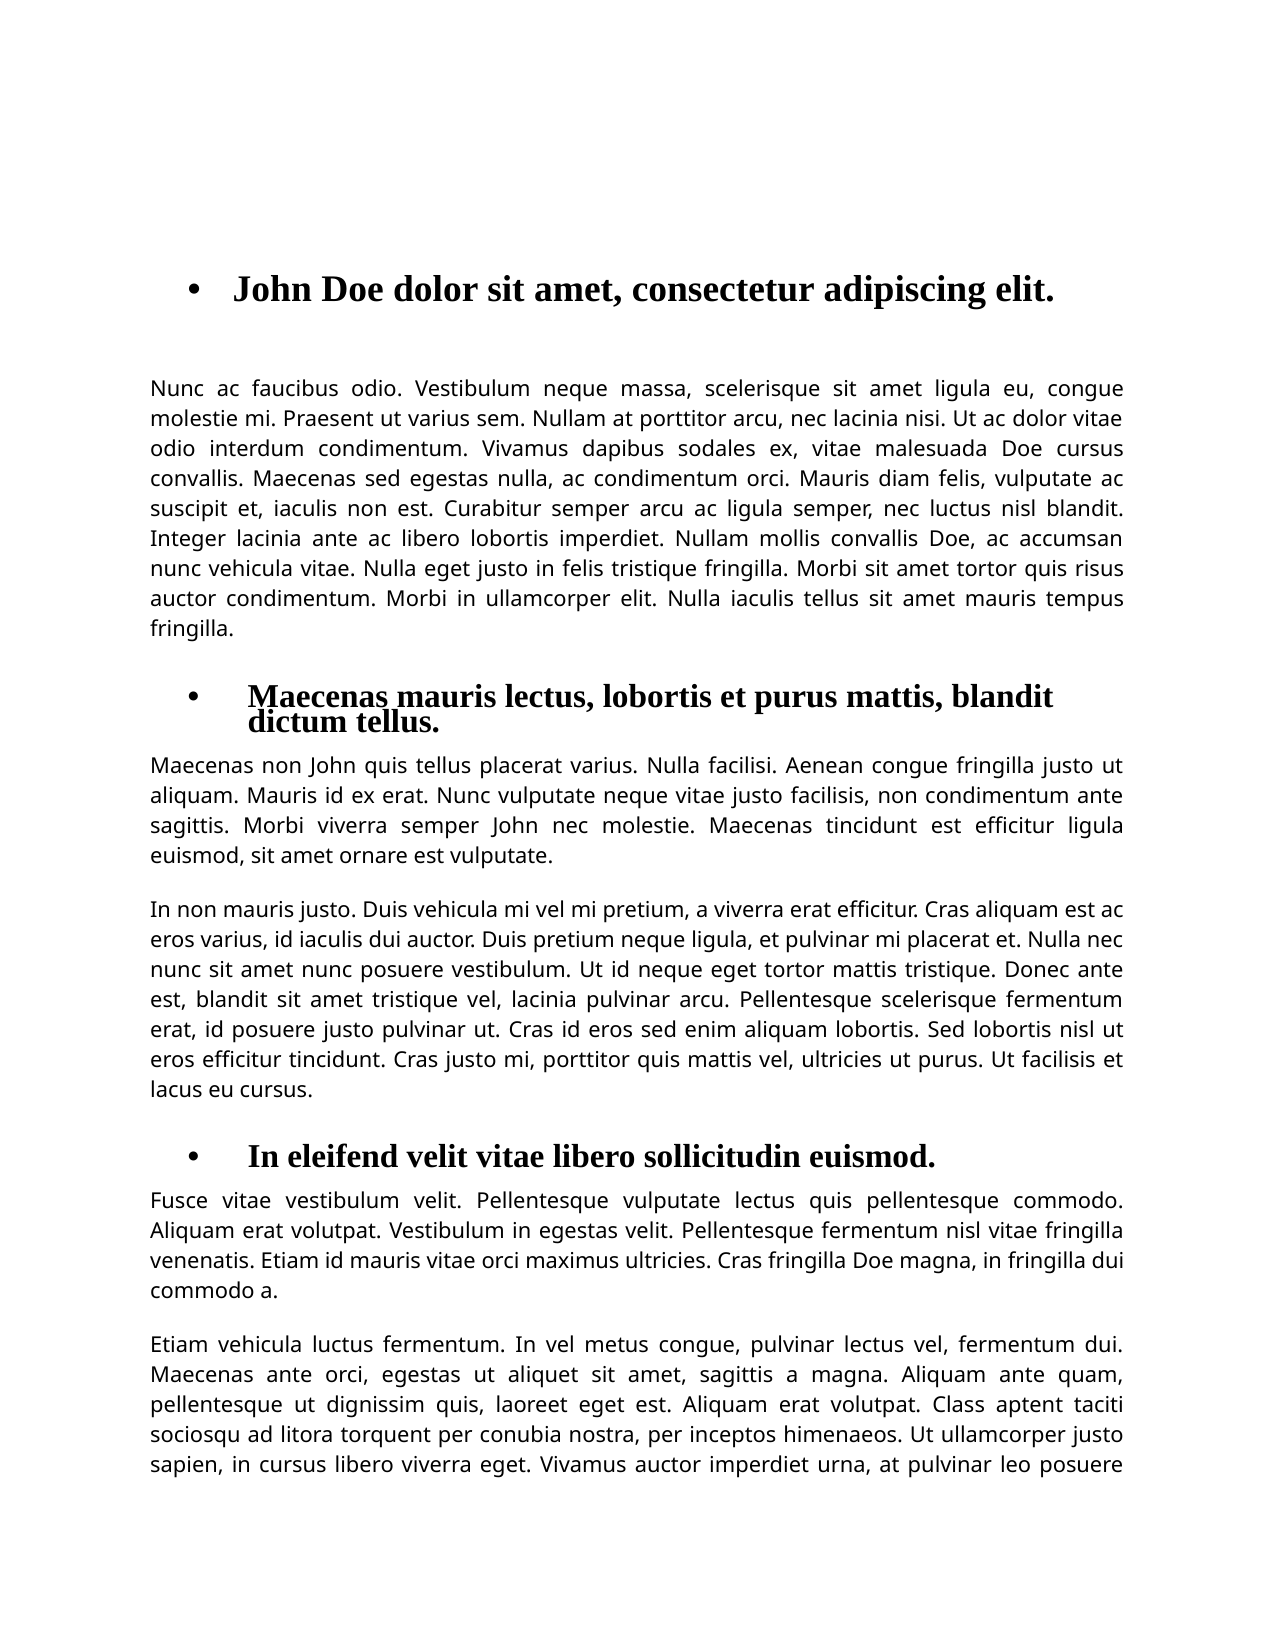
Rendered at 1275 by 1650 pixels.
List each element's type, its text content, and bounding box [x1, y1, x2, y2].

text Fusce vitae vestibulum velit. Pellentesque vulputate lectus quis pellentesque commodo. Aliquam erat volutpat. Vestibulum in egestas velit. Pellentesque fermentum nisl vitae fringilla venenatis. Etiam id mauris vitae orci maximus ultricies. Cras fringilla Doe magna, in fringilla dui commodo a. [150, 1185, 1125, 1305]
list John Doe dolor sit amet, consectetur adipiscing elit. [973, 282, 1125, 307]
text In non mauris justo. Duis vehicula mi vel mi pretium, a viverra erat efficitur. Cras aliquam est ac eros varius, id iaculis dui auctor. Duis pretium neque ligula, et pulvinar mi placerat et. Nulla nec nunc sit amet nunc posuere vestibulum. Ut id neque eget tortor mattis tristique. Donec ante est, blandit sit amet tristique vel, lacinia pulvinar arcu. Pellentesque scelerisque fermentum erat, id posuere justo pulvinar ut. Cras id eros sed enim aliquam lobortis. Sed lobortis nisl ut eros efficitur tincidunt. Cras justo mi, porttitor quis mattis vel, ultricies ut purus. Ut facilisis et lacus eu cursus. [150, 893, 1125, 1103]
list John Doe dolor sit amet, consectetur adipiscing elit. [187, 282, 983, 307]
list In eleifend velit vitae libero sollicitudin euismod. [187, 1147, 1125, 1172]
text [150, 1328, 1125, 1478]
text Maecenas non John quis tellus placerat varius. Nulla facilisi. Aenean congue fringilla justo ut aliquam. Mauris id ex erat. Nunc vulputate neque vitae justo facilisis, non condimentum ante sagittis. Morbi viverra semper John nec molestie. Maecenas tincidunt est efficitur ligula euismod, sit amet ornare est vulputate. [150, 749, 1125, 869]
text Nunc ac faucibus odio. Vestibulum neque massa, scelerisque sit amet ligula eu, congue molestie mi. Praesent ut varius sem. Nullam at porttitor arcu, nec lacinia nisi. Ut ac dolor vitae odio interdum condimentum. Vivamus dapibus sodales ex, vitae malesuada Doe cursus convallis. Maecenas sed egestas nulla, ac condimentum orci. Mauris diam felis, vulputate ac suscipit et, iaculis non est. Curabitur semper arcu ac ligula semper, nec luctus nisl blandit. Integer lacinia ante ac libero lobortis imperdiet. Nullam mollis convallis Doe, ac accumsan nunc vehicula vitae. Nulla eget justo in felis tristique fringilla. Morbi sit amet tortor quis risus auctor condimentum. Morbi in ullamcorper elit. Nulla iaculis tellus sit amet mauris tempus fringilla. [150, 373, 1125, 643]
list Maecenas mauris lectus, lobortis et purus mattis, blandit dictum tellus. [187, 687, 1125, 737]
